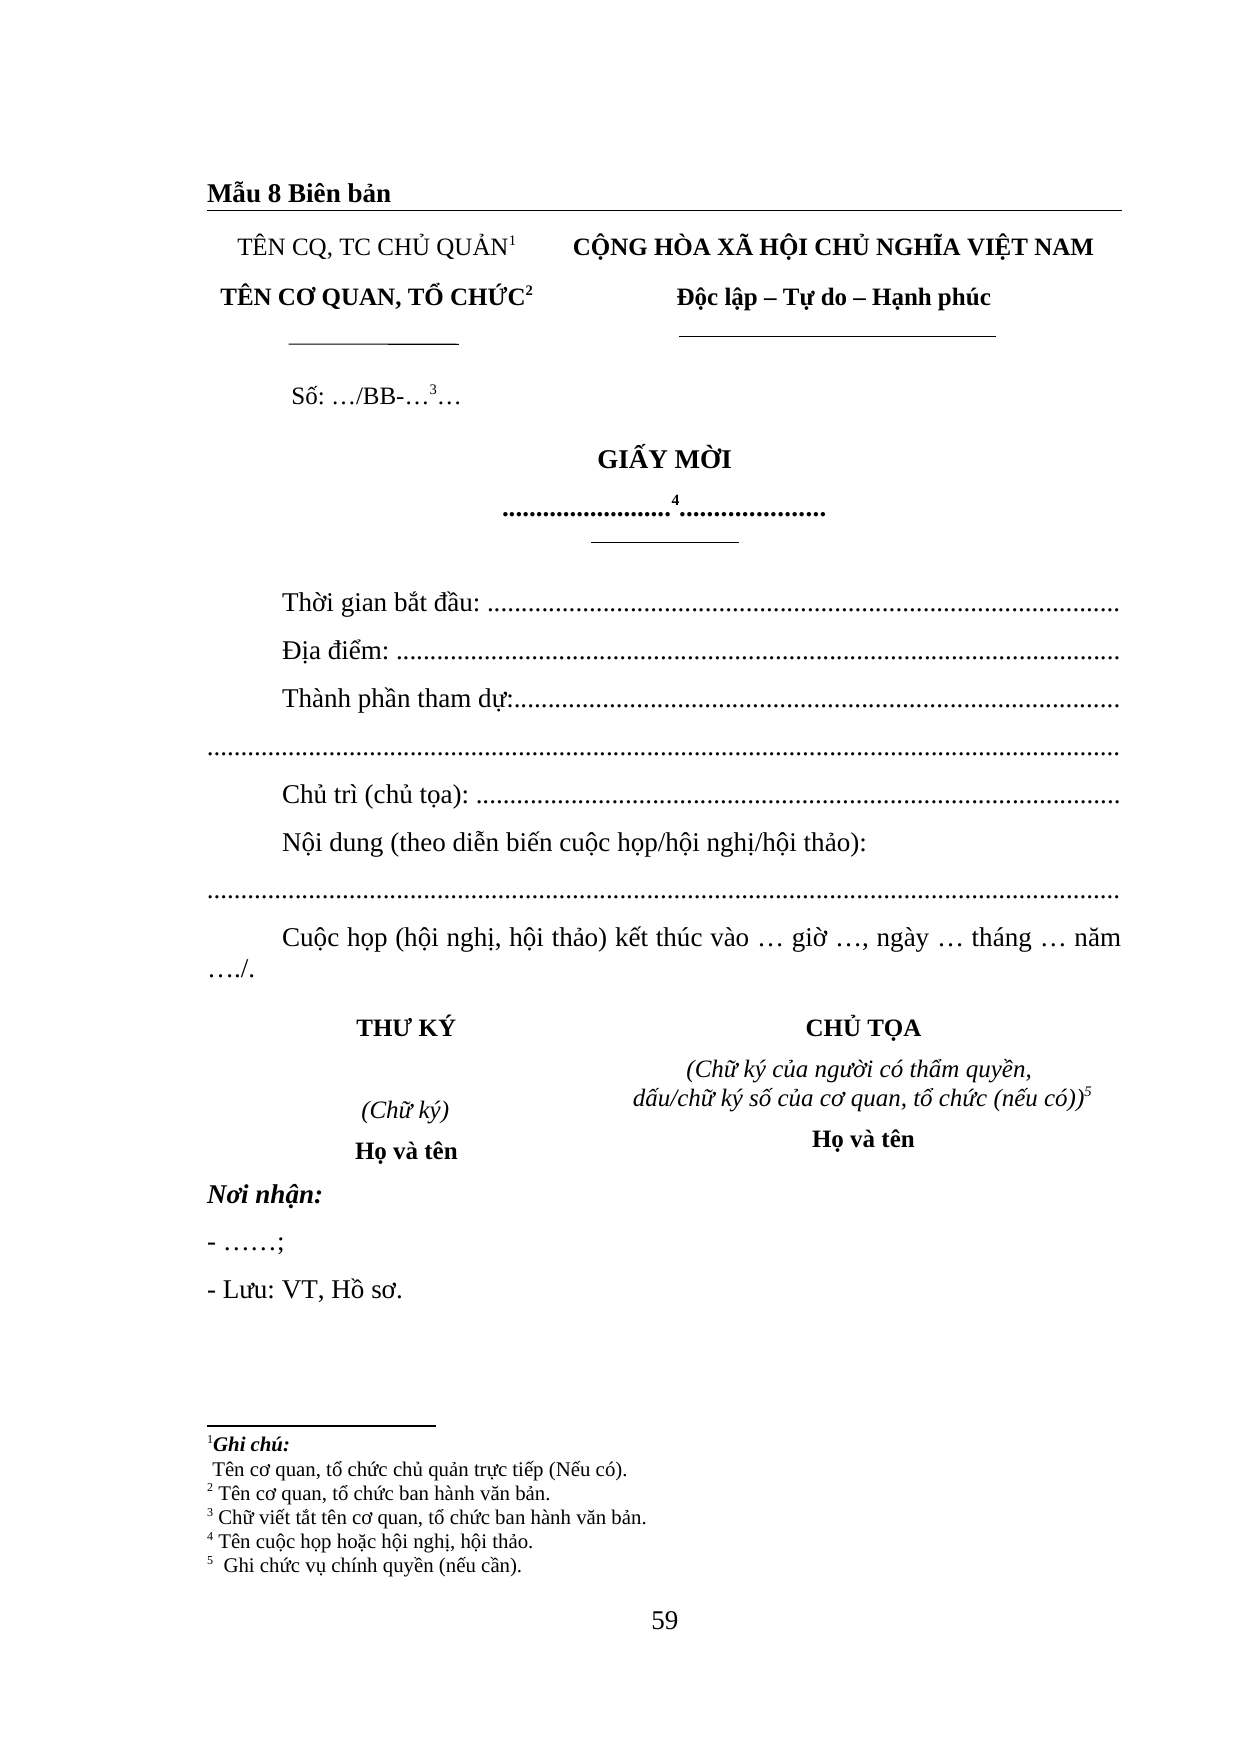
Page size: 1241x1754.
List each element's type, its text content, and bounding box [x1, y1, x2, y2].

text Địa điểm: [207, 634, 1122, 666]
text GIẤY MỜI [207, 443, 1122, 474]
text Thời gian bắt đầu: [207, 587, 1122, 618]
text Chủ trì (chủ tọa): [207, 778, 1122, 809]
text Cuộc họp (hội nghị, hội thảo) kết thúc vào … giờ …, ngày … tháng … năm …./. [207, 921, 1122, 983]
table_header THƯ KÝ (Chữ ký) Họ và tên [207, 1000, 605, 1165]
text Nơi nhận: [207, 1178, 1122, 1209]
table_header CỘNG HÒA XÃ HỘI CHỦ NGHĨA VIỆT NAM Độc lập – Tự do – Hạnh phúc [546, 232, 1121, 431]
text - ……; [207, 1226, 1122, 1257]
text Nội dung (theo diễn biến cuộc họp/hội nghị/hội thảo): [207, 826, 1122, 857]
table_header CHỦ TỌA (Chữ ký của người có thẩm quyền, dấu/chữ ký số của cơ quan, tổ chức (nếu có)) Họ và tên [605, 1000, 1121, 1165]
text Thành phần tham dự: [207, 682, 1122, 713]
text - Lưu: VT, Hồ sơ. [207, 1273, 1122, 1304]
table_header TÊN CQ, TC CHỦ QUẢN TÊN CƠ QUAN, TỔ CHỨC Số: …/BB-…… [207, 232, 546, 431]
